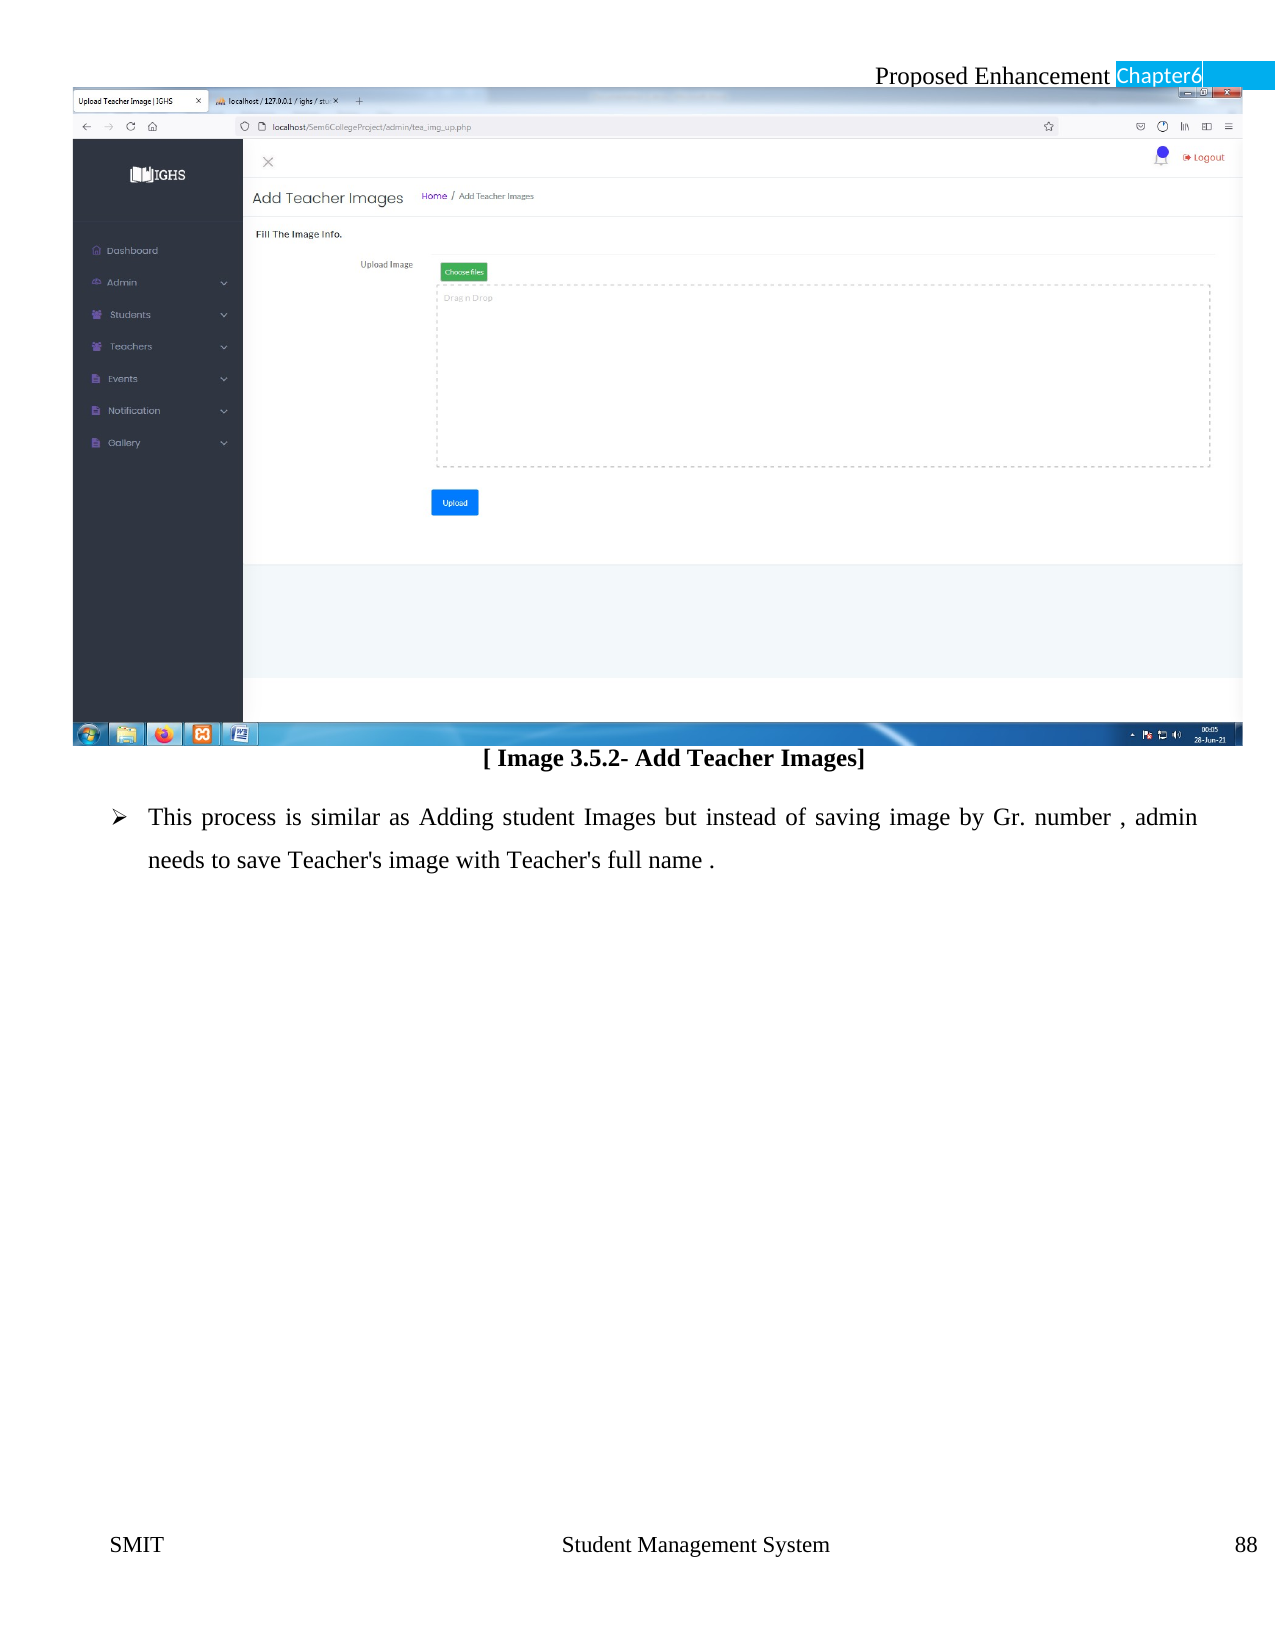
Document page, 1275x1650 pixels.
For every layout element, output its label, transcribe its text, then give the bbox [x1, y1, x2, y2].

text [ Image 3.5.2- Add Teacher Images] [148, 746, 1200, 772]
picture [72, 87, 1243, 746]
list This process is similar as Adding student Images but instead of saving image by Gr. number , admin needs to save Teacher's image with Teacher's full name . [110, 802, 1200, 873]
